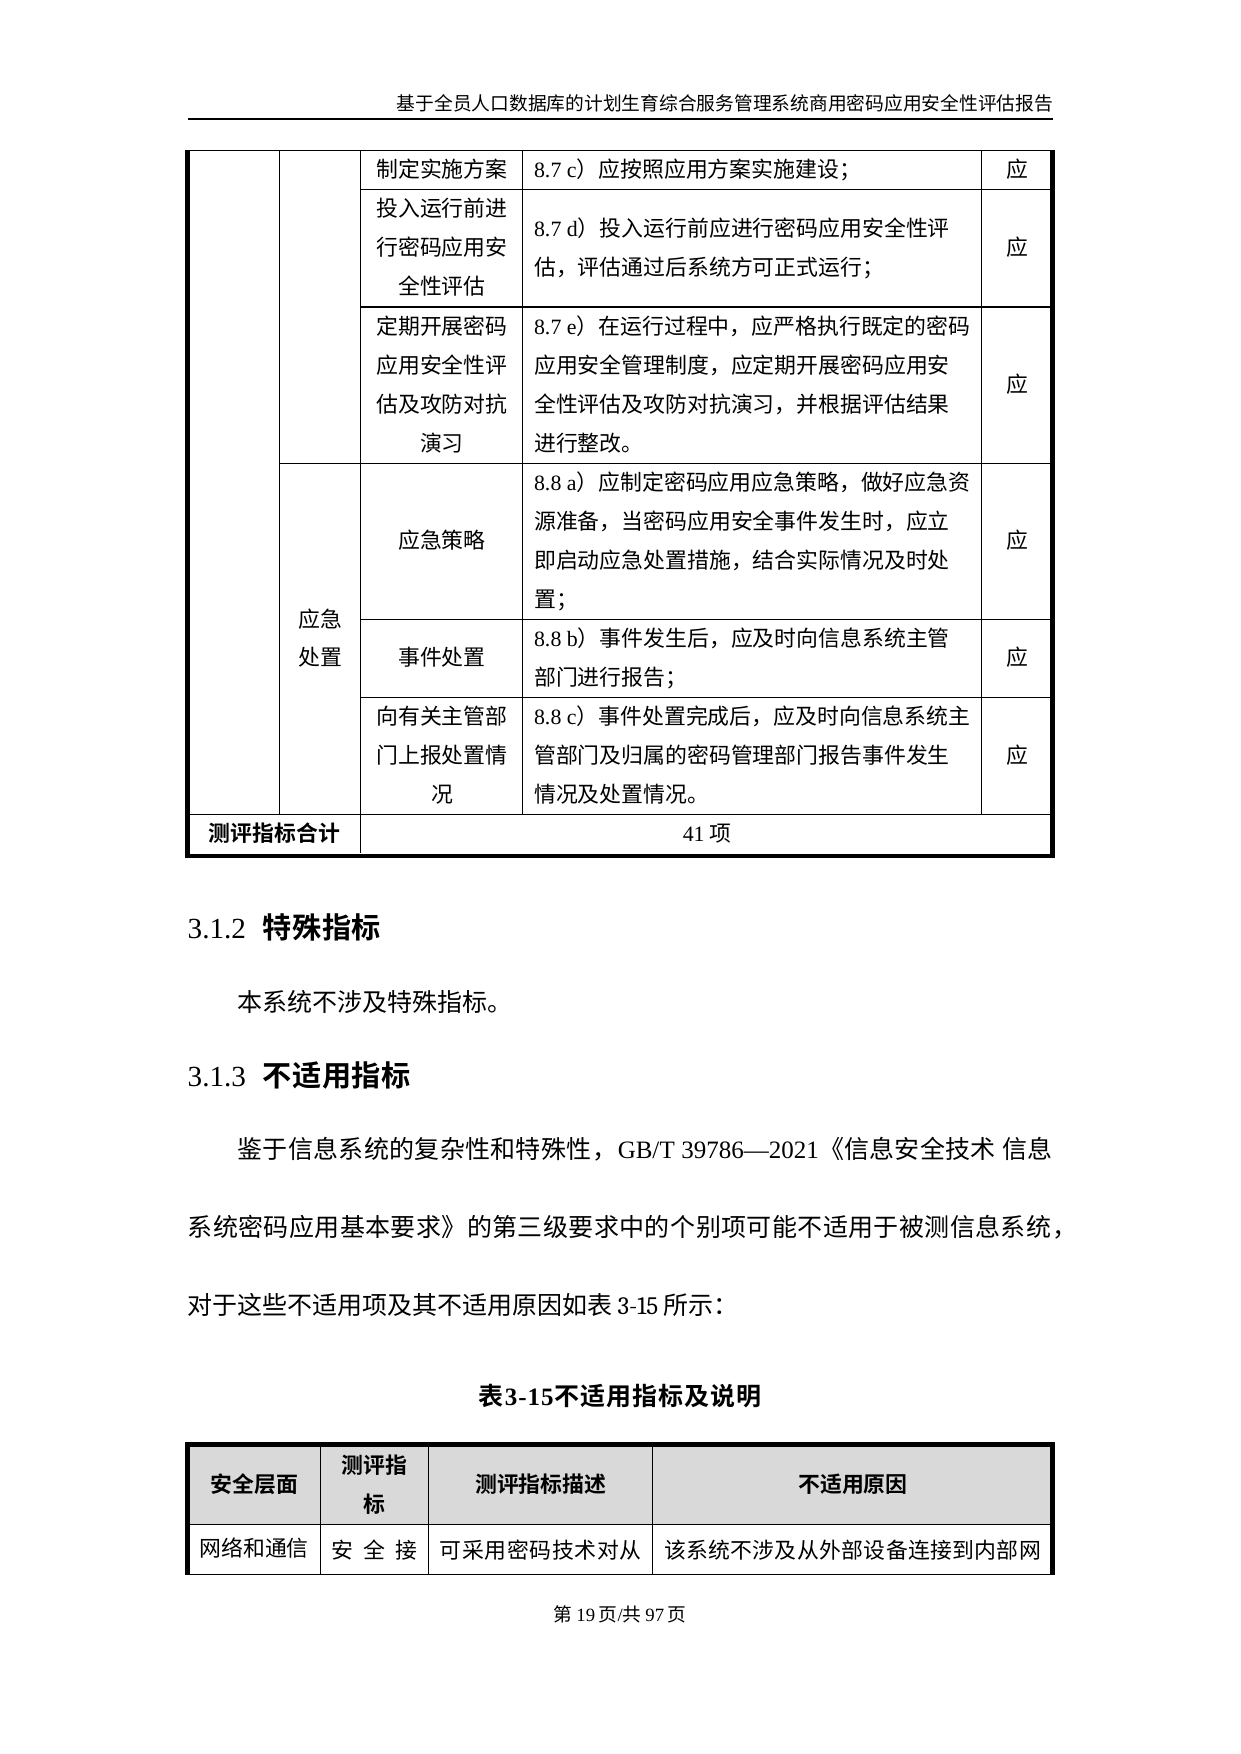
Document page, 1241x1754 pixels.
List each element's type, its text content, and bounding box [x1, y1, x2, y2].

table_header 不适用原因 [653, 1447, 1050, 1524]
table_cell 应 [982, 190, 1050, 306]
table_cell 应急 处置 [280, 464, 360, 814]
table_header 安全层面 [190, 1447, 320, 1524]
table_cell 制定实施方案 [361, 151, 522, 189]
table_cell 定期开展密码应用安全性评估及攻防对抗演习 [361, 308, 522, 463]
table_cell 应 [982, 698, 1050, 814]
table_cell 向有关主管部门上报处置情况 [361, 698, 522, 814]
table_cell 41项 [361, 815, 1050, 853]
table_cell 安全接入认证 [321, 1525, 428, 1574]
table_cell 8.8 b）事件发生后，应及时向信息系统主管部门进行报告； [523, 620, 981, 697]
table_cell 8.7 c）应按照应用方案实施建设； [523, 151, 981, 189]
table_cell 8.8 a）应制定密码应用应急策略，做好应急资源准备，当密码应用安全事件发生时，应立即启动应急处置措施，结合实际情况及时处置； [523, 464, 981, 619]
text 本系统不涉及特殊指标。 [187, 966, 1053, 1034]
table_cell 应 [982, 308, 1050, 463]
table_cell 应 [982, 464, 1050, 619]
table_cell 应 [982, 620, 1050, 697]
table_header 测评指标 [321, 1447, 428, 1524]
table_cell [429, 1525, 652, 1574]
table_cell 应 [982, 151, 1050, 189]
subtitle 不适用指标 [187, 1039, 1053, 1107]
table_cell 投入运行前进行密码应用安全性评估 [361, 190, 522, 306]
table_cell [653, 1525, 1050, 1574]
table_cell 8.7 e）在运行过程中，应严格执行既定的密码应用安全管理制度，应定期开展密码应用安全性评估及攻防对抗演习，并根据评估结果进行整改。 [523, 308, 981, 463]
subtitle 特殊指标 [187, 892, 1053, 960]
table_cell 8.7 d）投入运行前应进行密码应用安全性评估，评估通过后系统方可正式运行； [523, 190, 981, 306]
table_header 测评指标描述 [429, 1447, 652, 1524]
table_cell 网络和通信 [190, 1525, 320, 1574]
table_cell 测评指标合计 [190, 815, 360, 853]
table_cell 应急策略 [361, 464, 522, 619]
table_cell 8.8 c）事件处置完成后，应及时向信息系统主管部门及归属的密码管理部门报告事件发生情况及处置情况。 [523, 698, 981, 814]
table_cell 事件处置 [361, 620, 522, 697]
